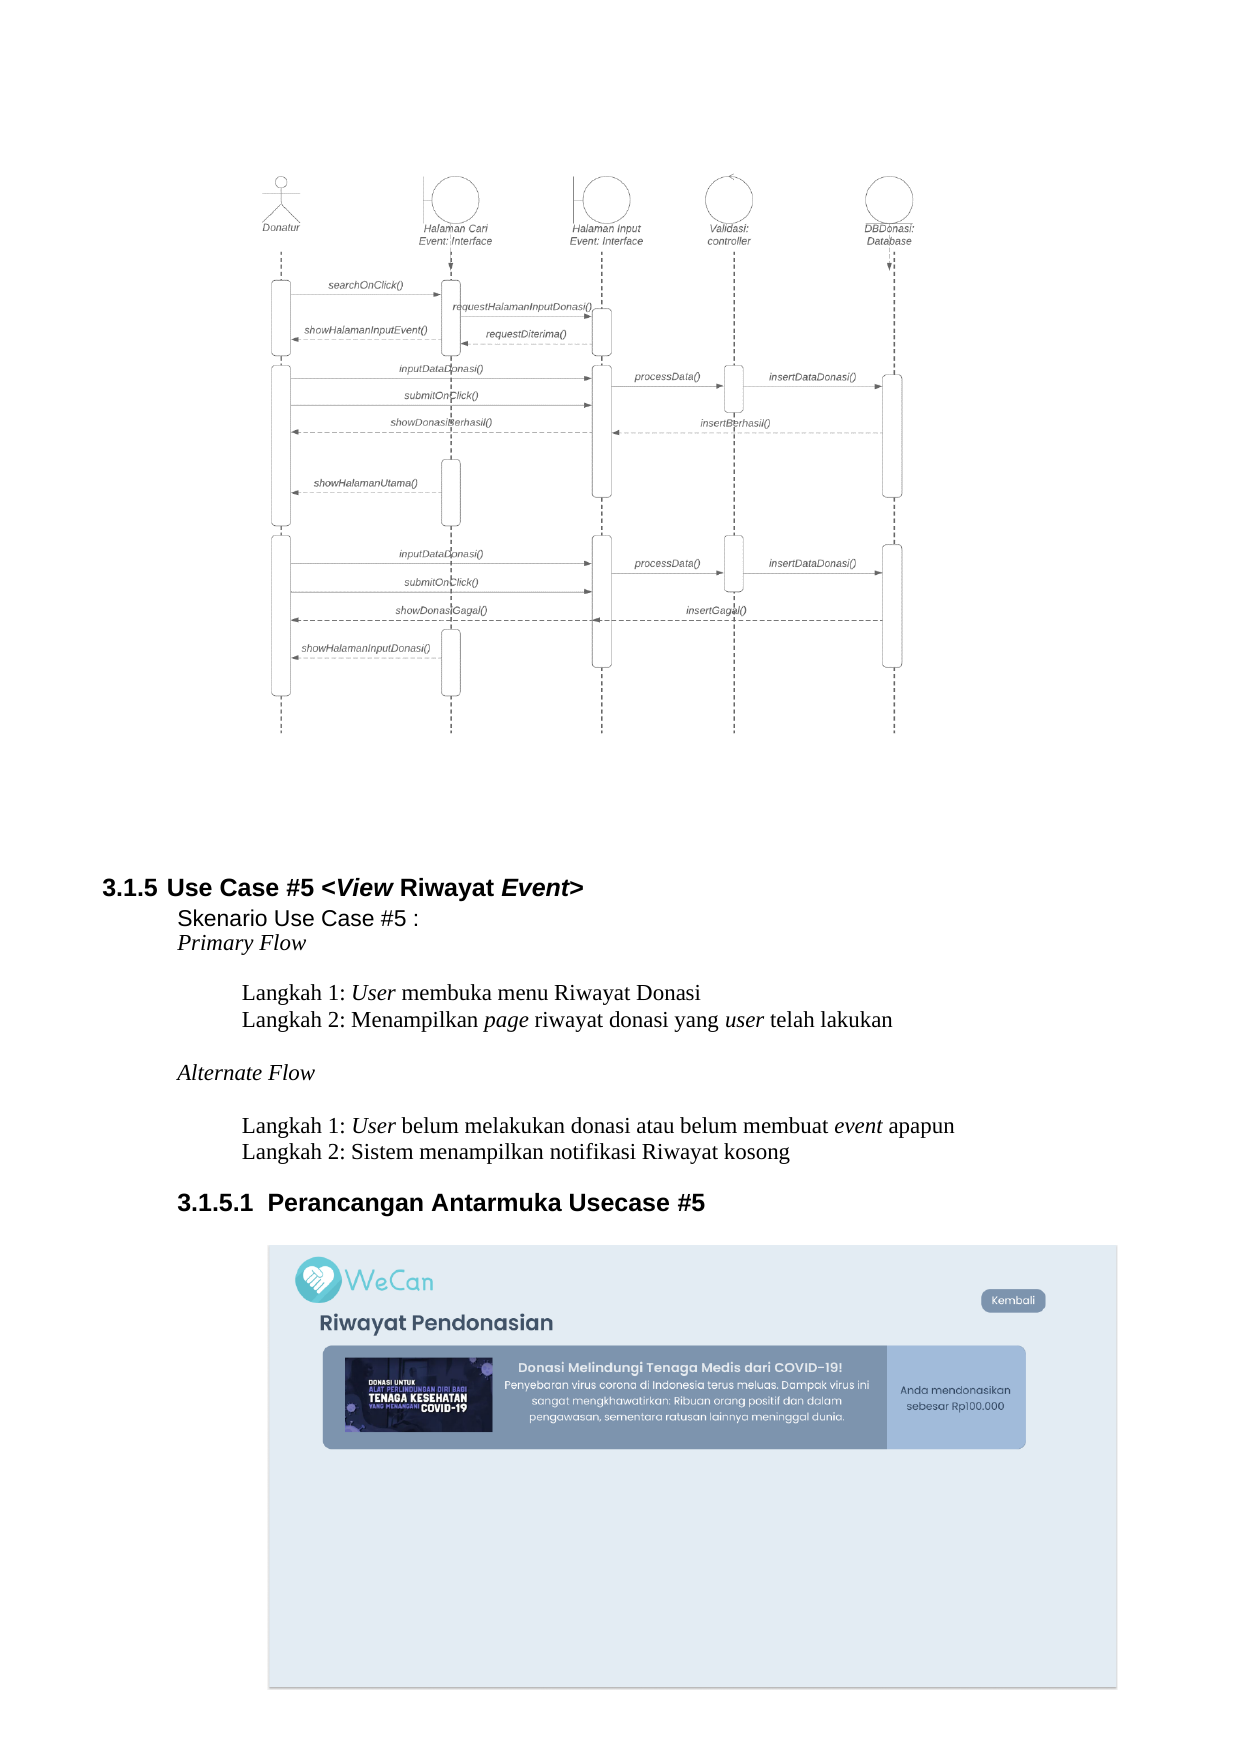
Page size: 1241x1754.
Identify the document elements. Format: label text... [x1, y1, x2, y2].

picture [267, 1245, 1118, 1690]
list Skenario Use Case #5 : [177, 908, 1161, 931]
picture [177, 110, 1007, 752]
text Langkah 2: Sistem menampilkan notifikasi Riwayat kosong [242, 1138, 1161, 1165]
list Perancangan Antarmuka Usecase #5 [177, 1187, 1161, 1216]
text Langkah 1: User belum melakukan donasi atau belum membuat event apapun [242, 1112, 1161, 1138]
list Use Case #5 <View Riwayat Event> [102, 878, 1161, 902]
text Langkah 2: Menampilkan page riwayat donasi yang user telah lakukan [242, 1006, 1161, 1032]
text Langkah 1: User membuka menu Riwayat Donasi [242, 979, 1161, 1006]
text Primary Flow [177, 931, 1161, 955]
text Alternate Flow [177, 1059, 1161, 1085]
